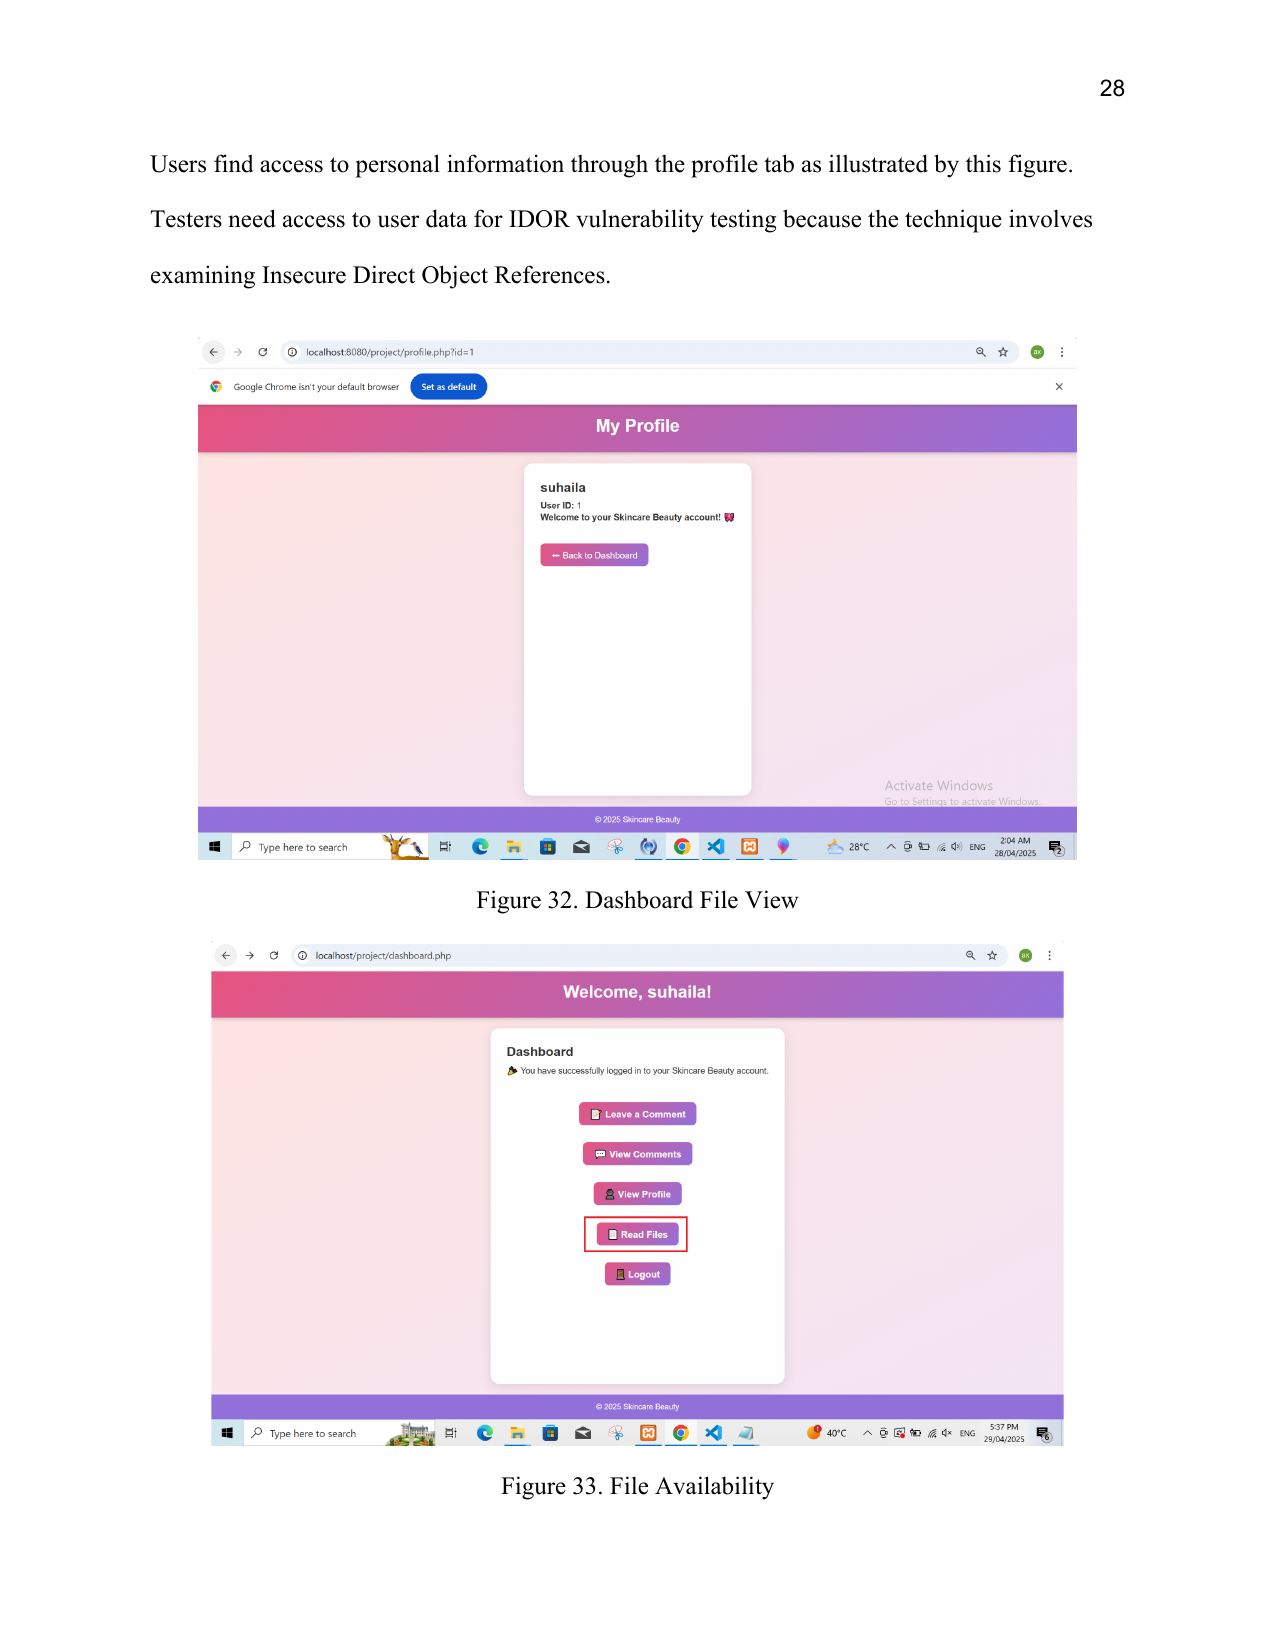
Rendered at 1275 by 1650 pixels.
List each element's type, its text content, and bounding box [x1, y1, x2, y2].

text Figure 33. File Availability [150, 1472, 1125, 1499]
picture [211, 941, 1064, 1446]
text Users find access to personal information through the profile tab as illustrated by this figure. Testers need access to user data for IDOR vulnerability testing because the technique involves examining Insecure Direct Object References. [150, 150, 1125, 288]
text Figure 32. Dashboard File View [150, 886, 1125, 914]
picture [198, 337, 1077, 860]
